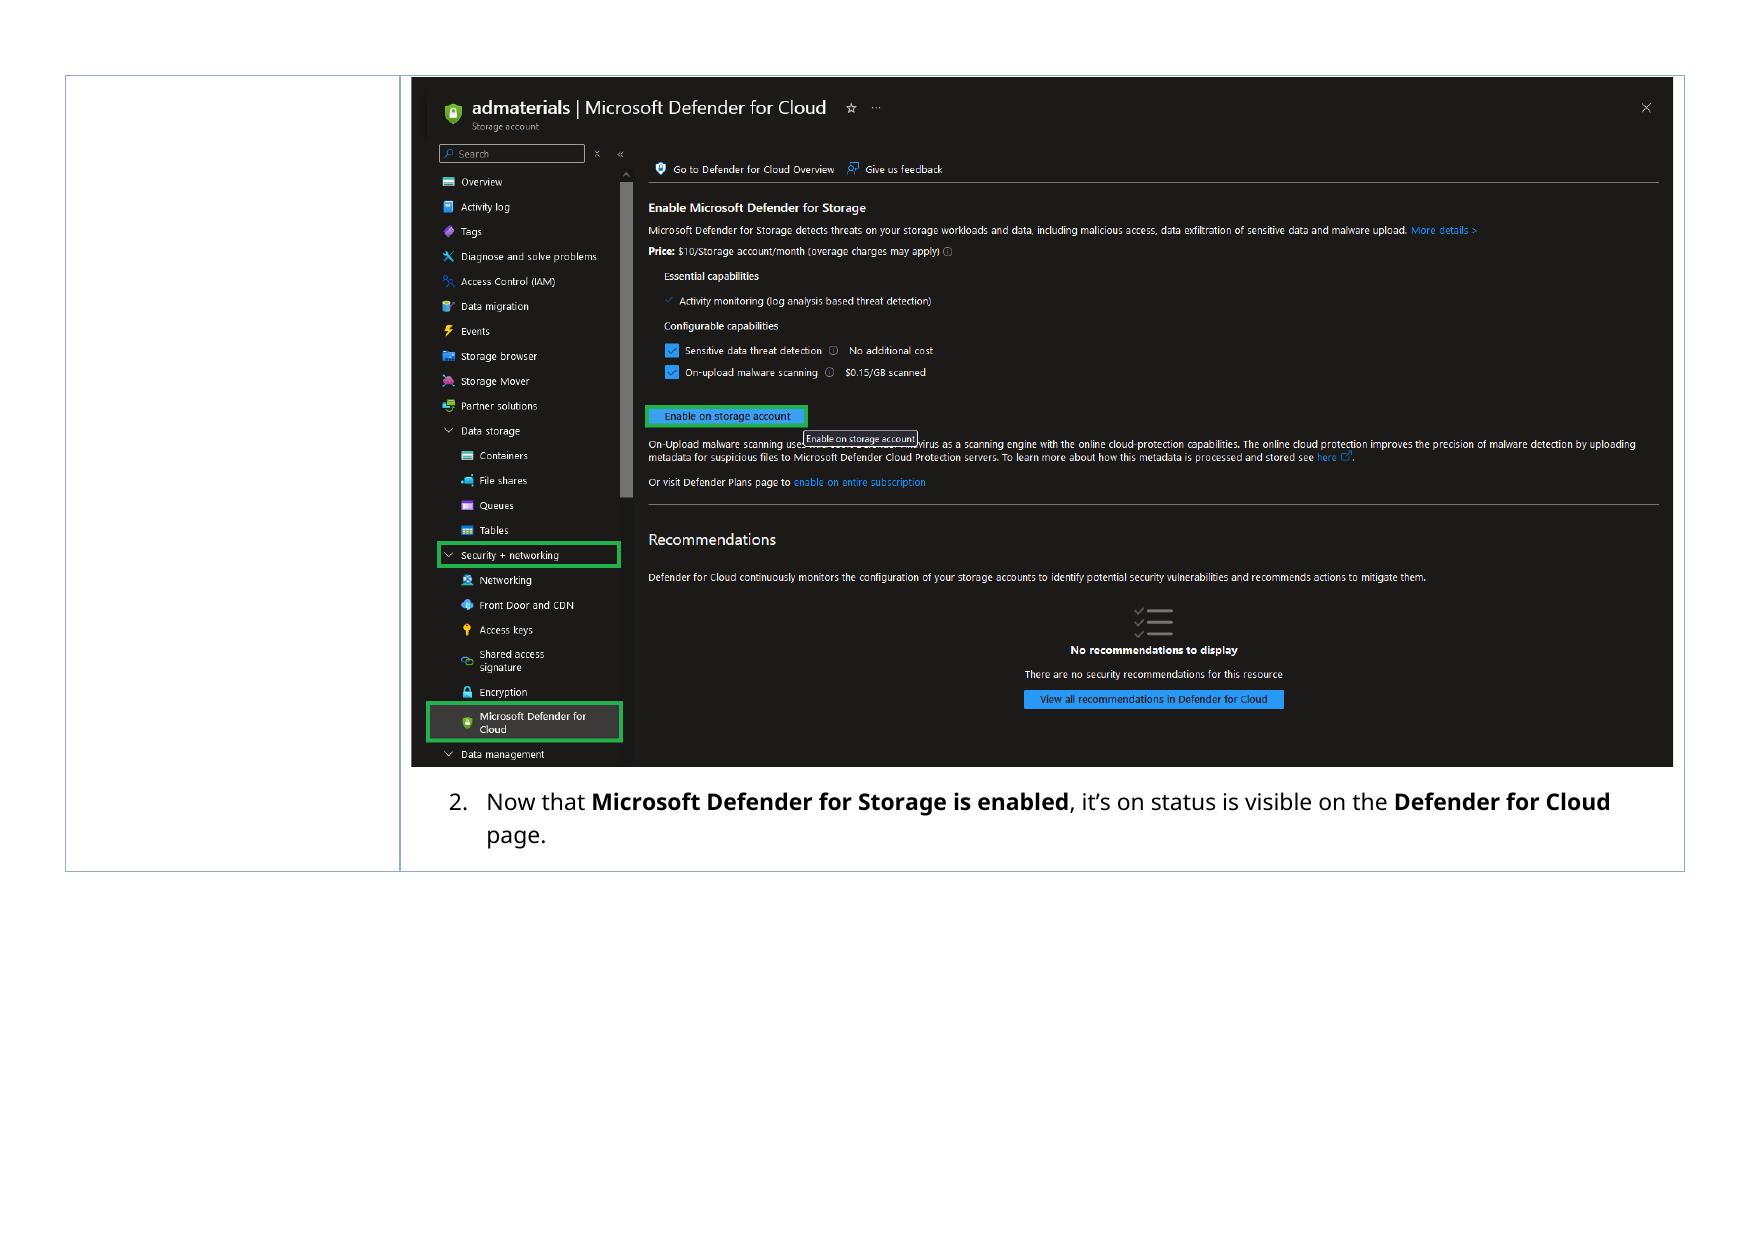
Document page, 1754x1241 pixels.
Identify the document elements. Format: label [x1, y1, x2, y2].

table_cell [66, 76, 399, 871]
picture [411, 77, 1674, 767]
table_cell [401, 76, 1684, 871]
